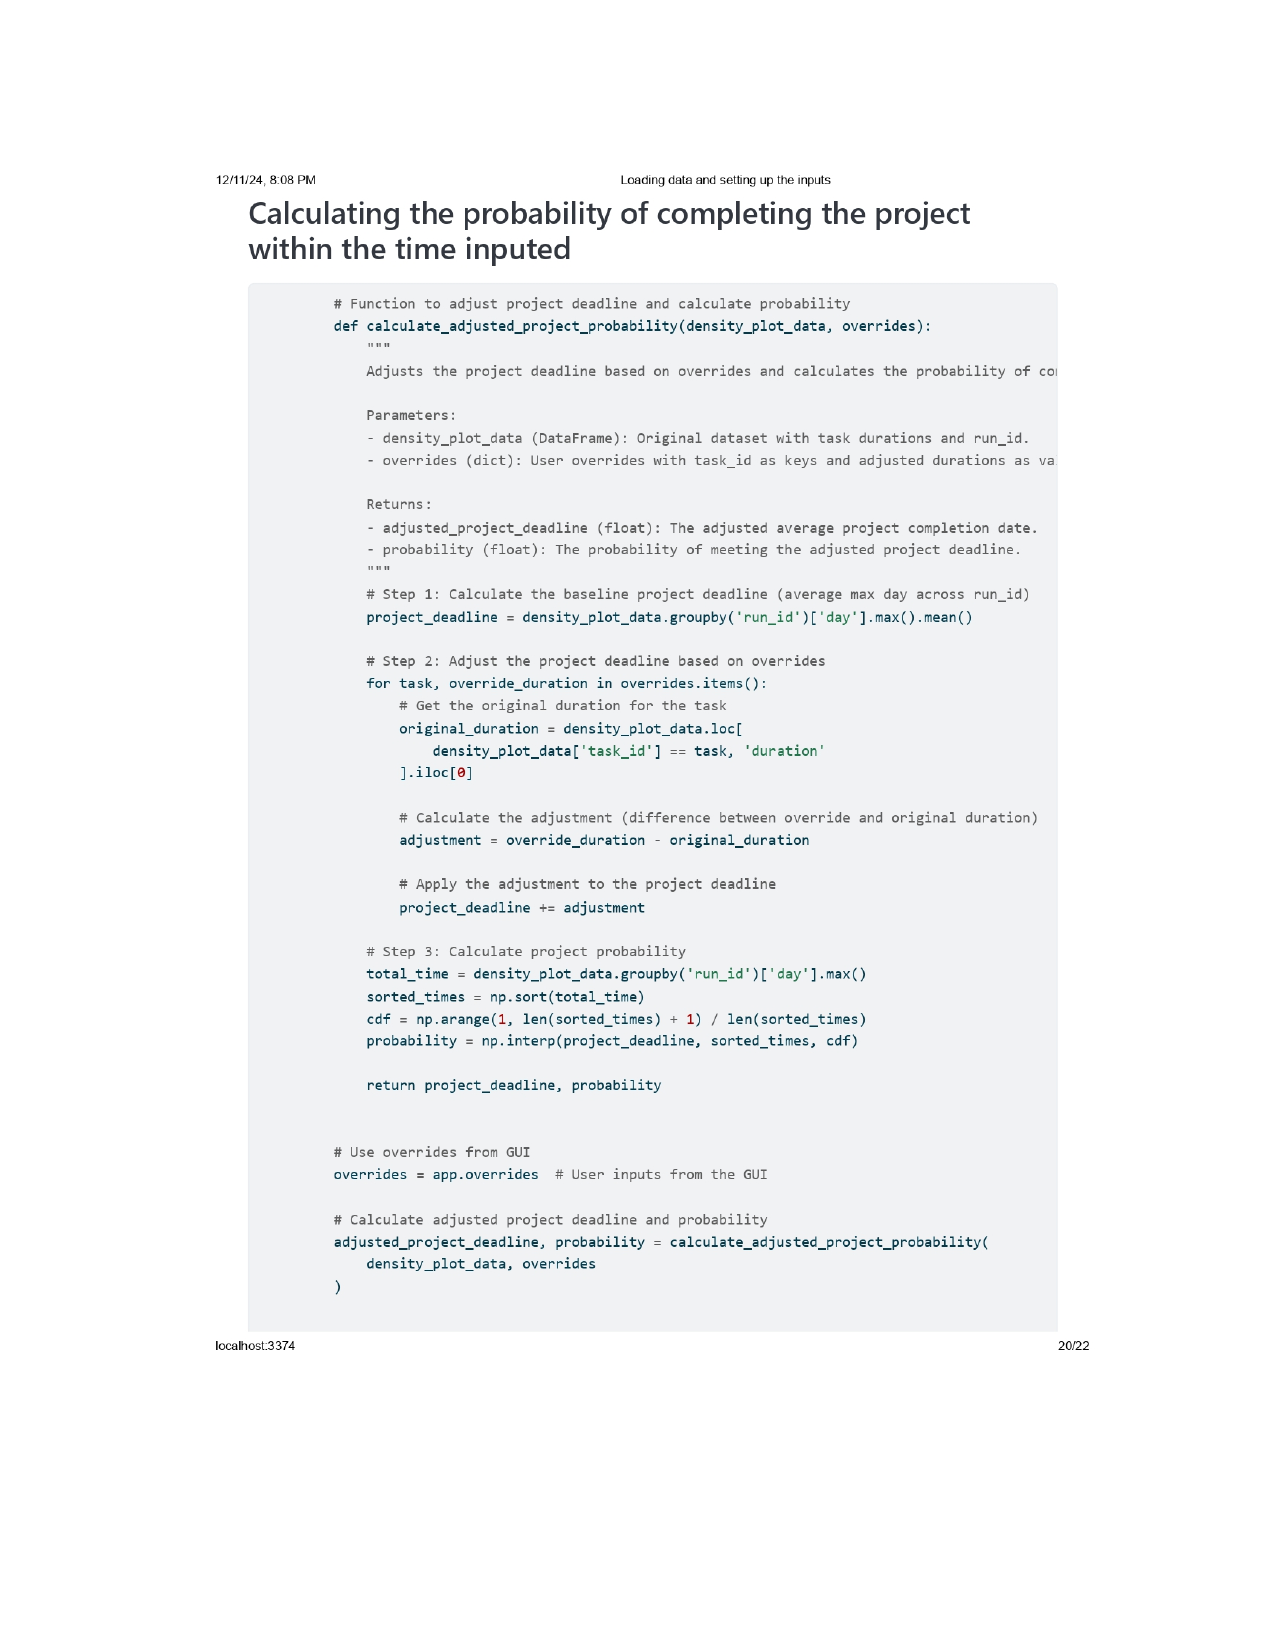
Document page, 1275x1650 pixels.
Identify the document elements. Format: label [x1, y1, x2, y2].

picture [178, 150, 1125, 1375]
